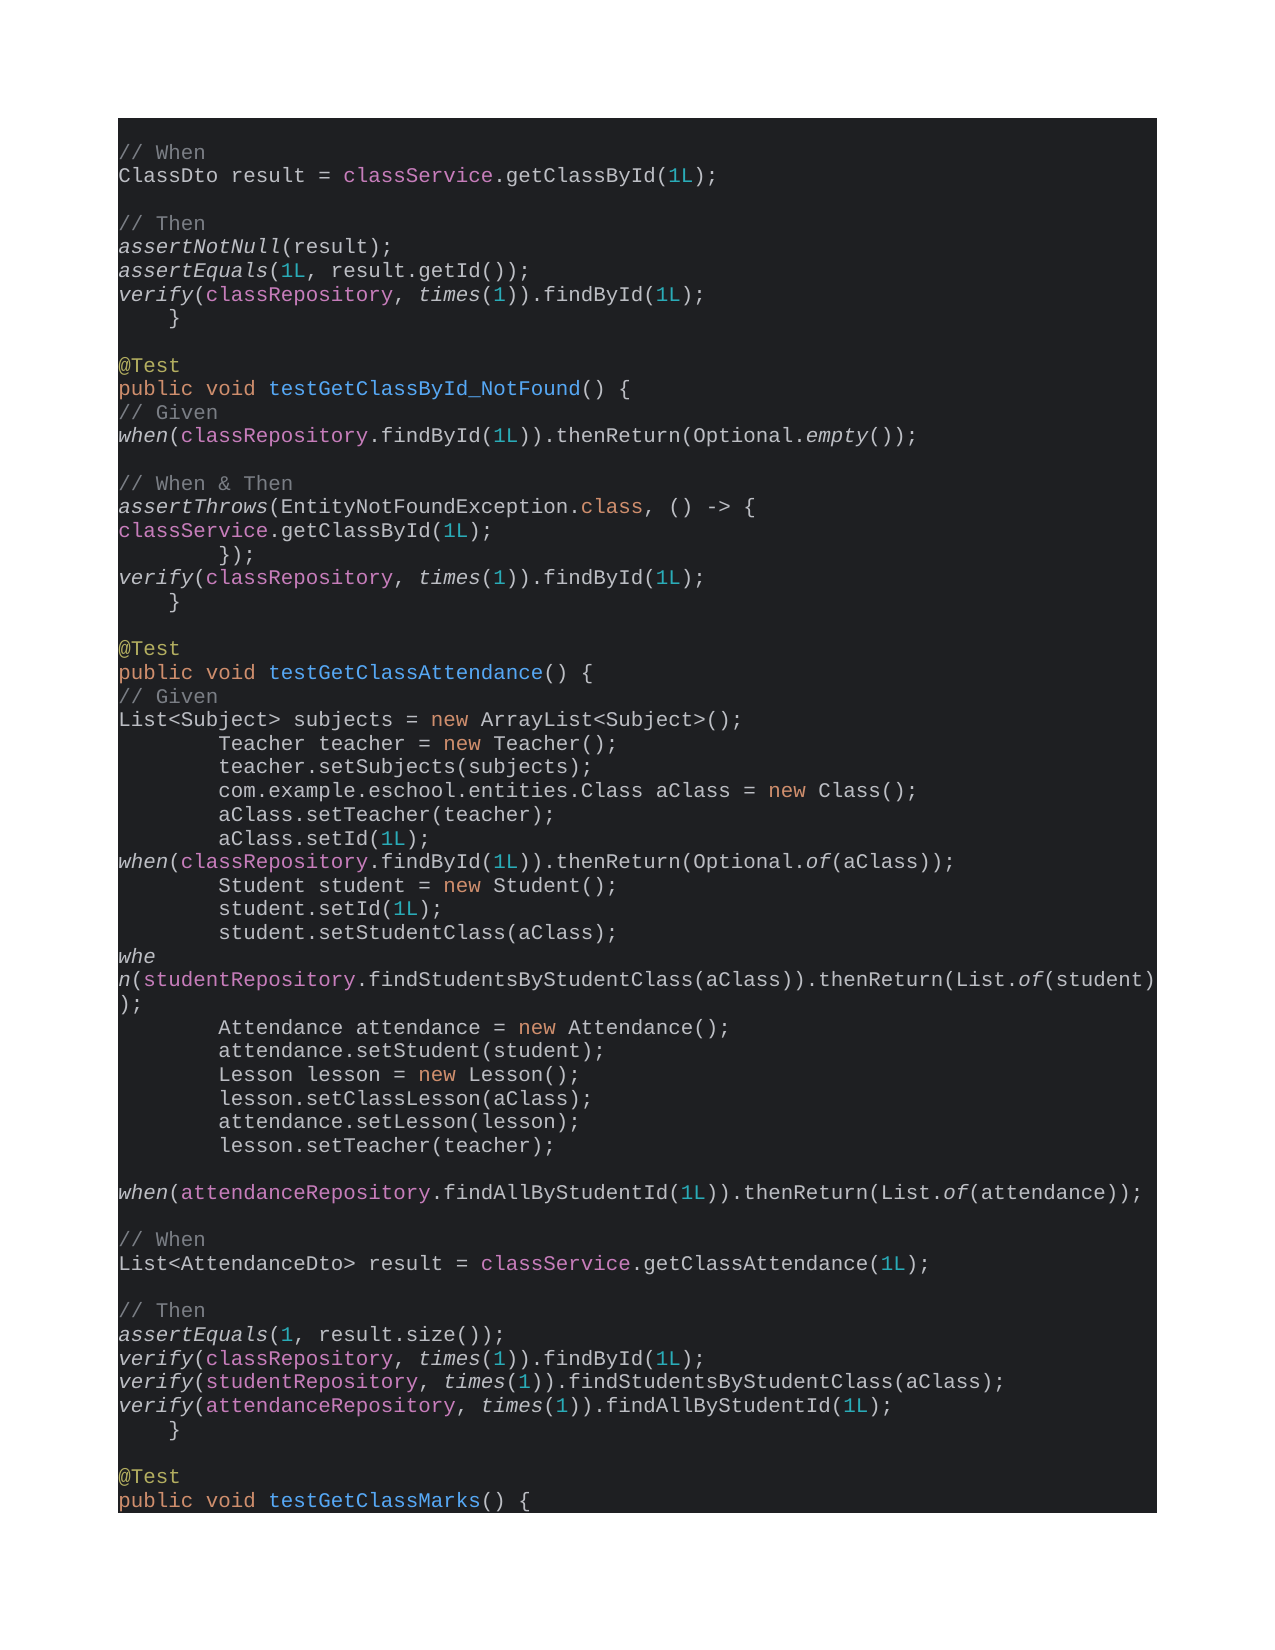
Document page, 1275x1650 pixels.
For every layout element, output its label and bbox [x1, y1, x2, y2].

text [118, 118, 1157, 1513]
